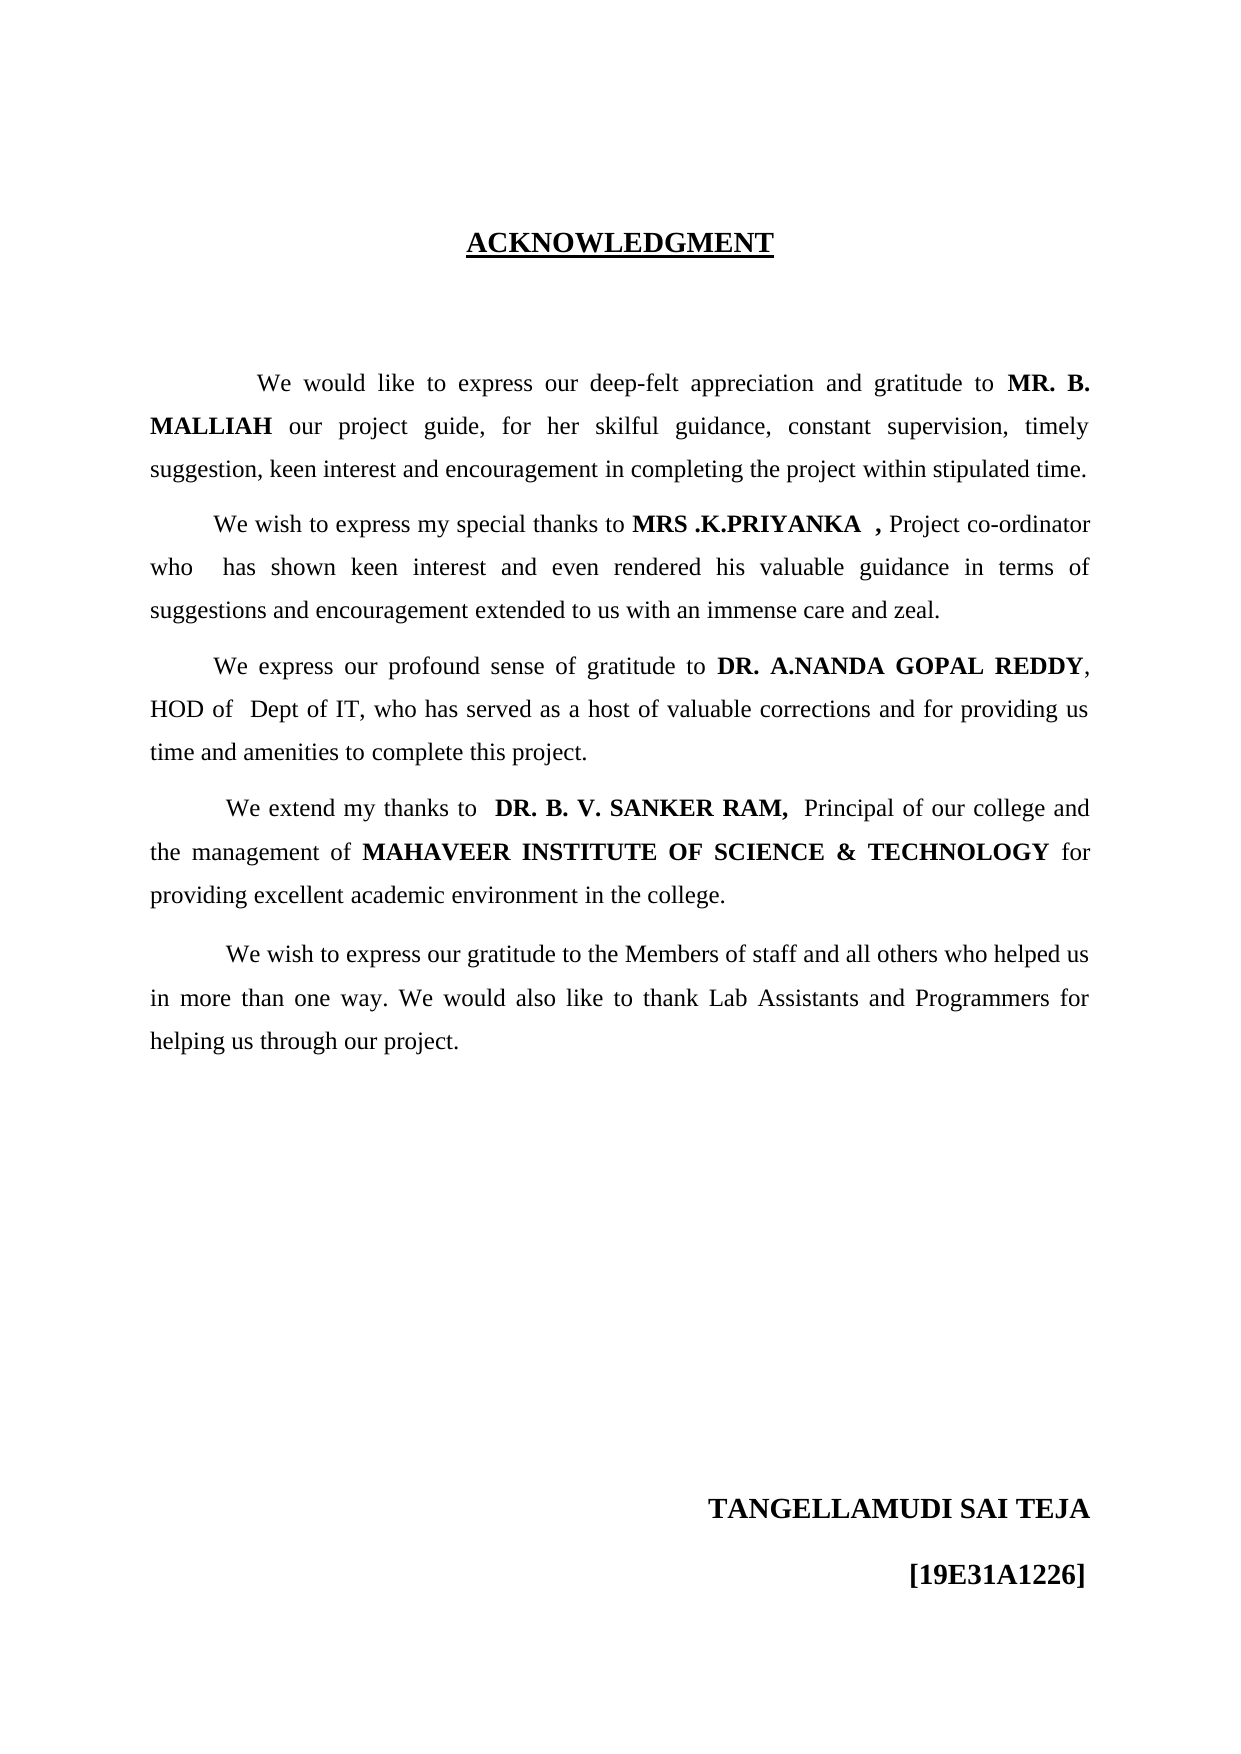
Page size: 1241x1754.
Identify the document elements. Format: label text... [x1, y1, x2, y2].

text ACKNOWLEDGMENT [150, 225, 1090, 259]
subtitle [19E31A1226] [150, 1557, 1090, 1590]
subtitle TANGELLAMUDI SAI TEJA [150, 1491, 1090, 1525]
text We wish to express our gratitude to the Members of staff and all others who helped us in more than one way. We would also like to thank Lab Assistants and Programmers for helping us through our project. [150, 939, 1090, 1054]
text We would like to express our deep-felt appreciation and gratitude to MR. B. MALLIAH our project guide, for her skilful guidance, constant supervision, timely suggestion, keen interest and encouragement in completing the project within stipulated time. [150, 368, 1090, 483]
text We wish to express my special thanks to MRS .K.PRIYANKA , Project co-ordinator who has shown keen interest and even rendered his valuable guidance in terms of suggestions and encouragement extended to us with an immense care and zeal. [150, 509, 1090, 624]
text We express our profound sense of gratitude to DR. A.NANDA GOPAL REDDY, HOD of Dept of IT, who has served as a host of valuable corrections and for providing us time and amenities to complete this project. [150, 651, 1090, 766]
text We extend my thanks to DR. B. V. SANKER RAM, Principal of our college and the management of MAHAVEER INSTITUTE OF SCIENCE & TECHNOLOGY for providing excellent academic environment in the college. [150, 793, 1090, 908]
